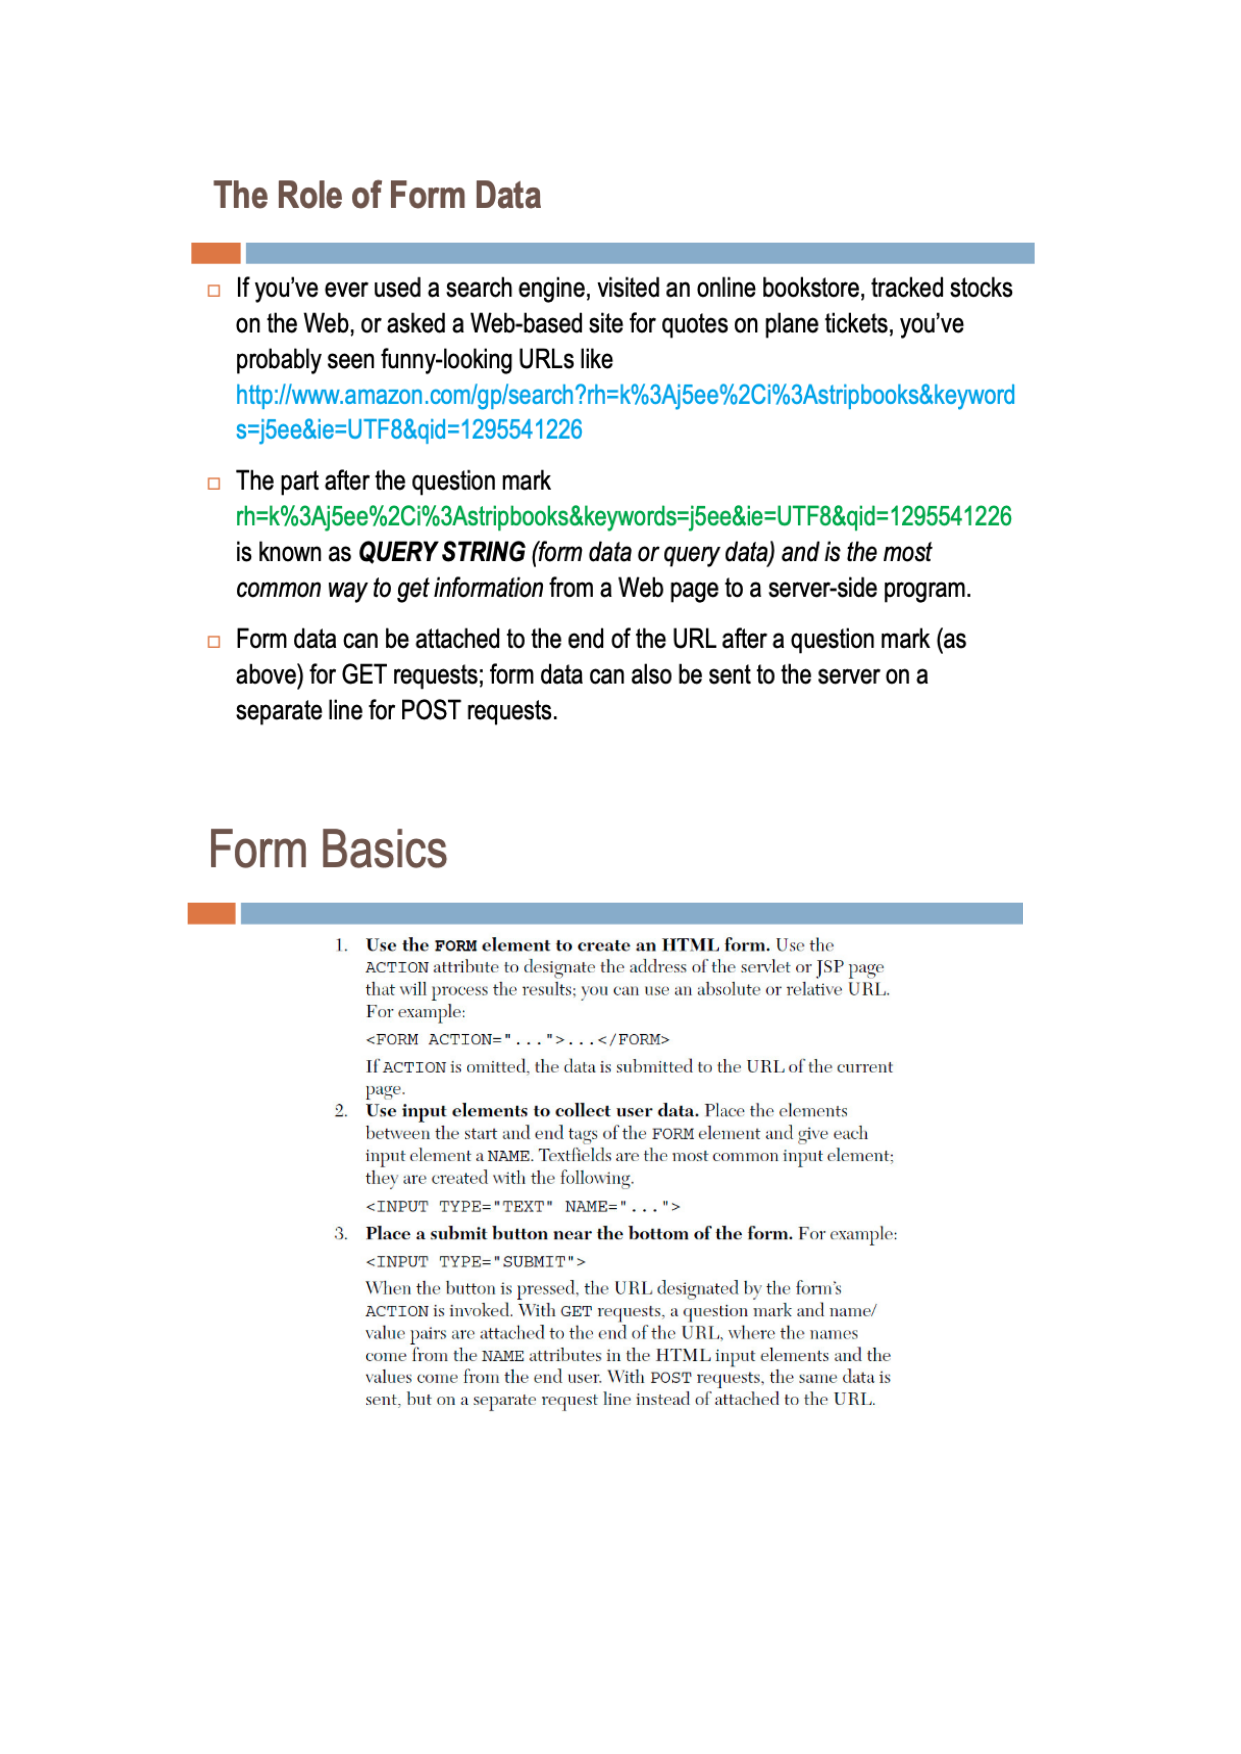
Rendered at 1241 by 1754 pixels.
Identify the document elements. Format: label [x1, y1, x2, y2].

picture [187, 812, 1023, 1431]
picture [187, 162, 1053, 752]
